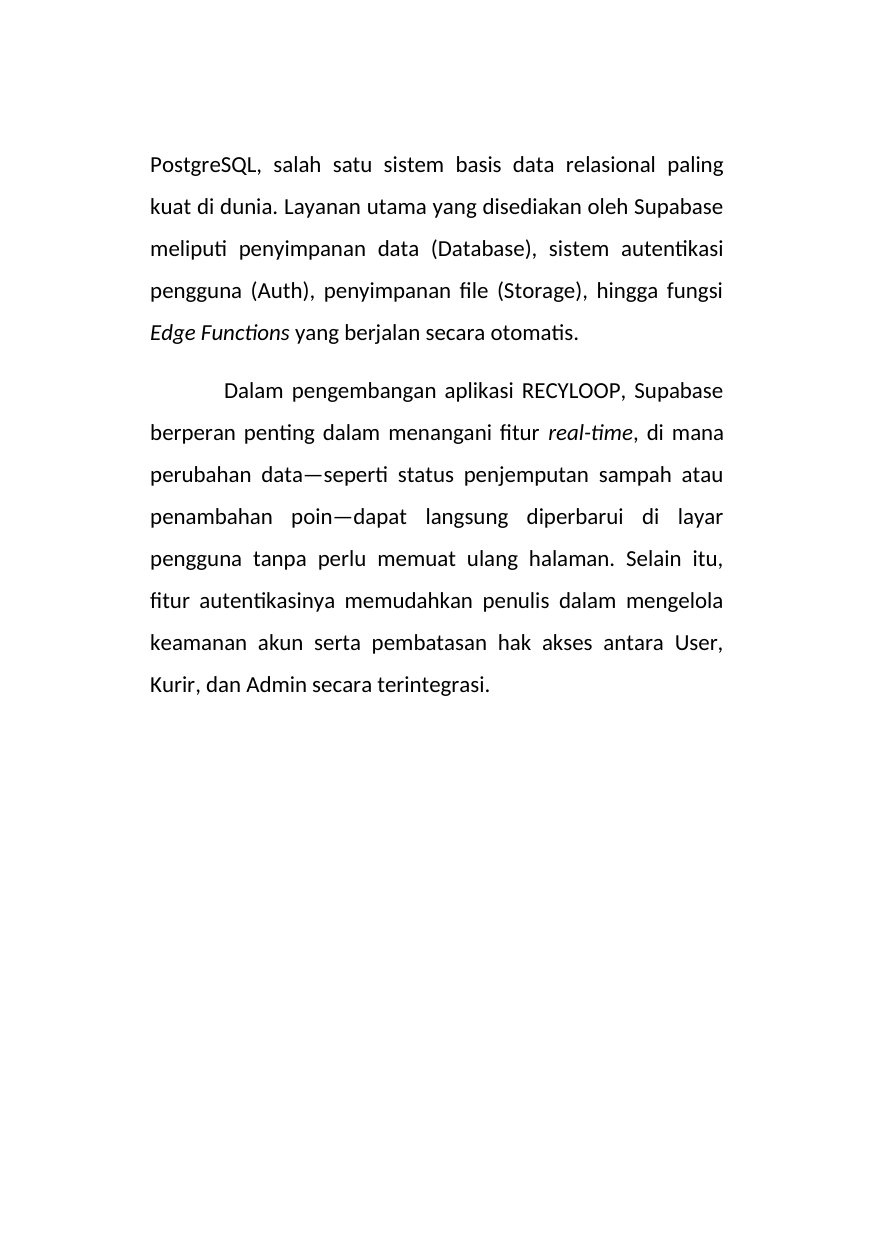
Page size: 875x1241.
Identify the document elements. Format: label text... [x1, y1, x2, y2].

text Dalam pengembangan aplikasi RECYLOOP, Supabase berperan penting dalam menangani fitur real-time, di mana perubahan data—seperti status penjemputan sampah atau penambahan poin—dapat langsung diperbarui di layar pengguna tanpa perlu memuat ulang halaman. Selain itu, fitur autentikasinya memudahkan penulis dalam mengelola keamanan akun serta pembatasan hak akses antara User, Kurir, dan Admin secara terintegrasi. [150, 377, 724, 698]
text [150, 150, 724, 346]
